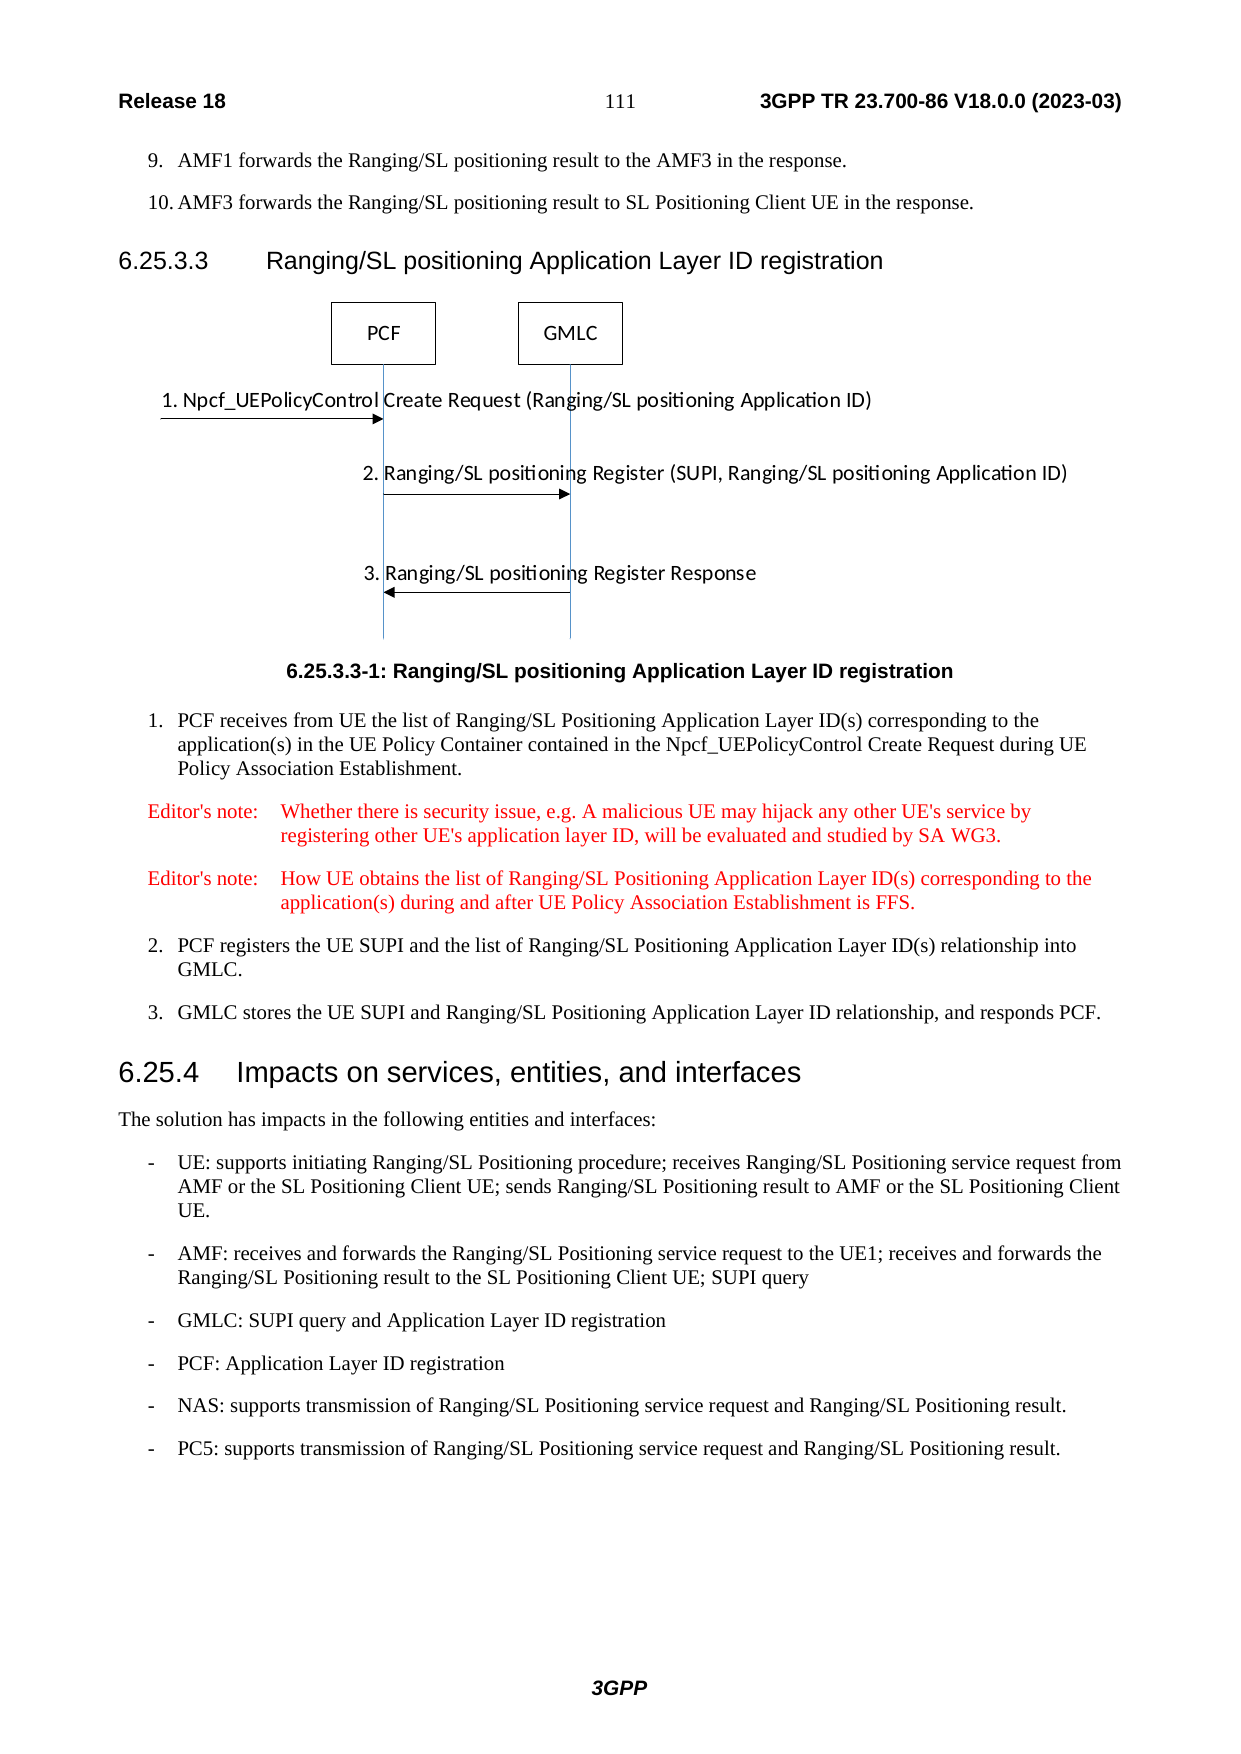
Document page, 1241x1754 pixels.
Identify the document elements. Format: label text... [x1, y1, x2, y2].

text - PC5: supports transmission of Ranging/SL Positioning service request and Ranging/SL Positioning result. [148, 1436, 1122, 1460]
subtitle 6.25.3.3 Ranging/SL positioning Application Layer ID registration [118, 246, 1122, 274]
text - UE: supports initiating Ranging/SL Positioning procedure; receives Ranging/SL Positioning service request from AMF or the SL Positioning Client UE; sends Ranging/SL Positioning result to AMF or the SL Positioning Client UE. [148, 1150, 1122, 1222]
text Editor's note: Whether there is security issue, e.g. A malicious UE may hijack any other UE's service by registering other UE's application layer ID, will be evaluated and studied by SA WG3. [147, 799, 1122, 847]
text 1. PCF receives from UE the list of Ranging/SL Positioning Application Layer ID(s) corresponding to the application(s) in the UE Policy Container contained in the Npcf_UEPolicyControl Create Request during UE Policy Association Establishment. [148, 708, 1122, 780]
text - GMLC: SUPI query and Application Layer ID registration [148, 1308, 1122, 1332]
text - PCF: Application Layer ID registration [148, 1351, 1122, 1375]
text Editor's note: How UE obtains the list of Ranging/SL Positioning Application Layer ID(s) corresponding to the application(s) during and after UE Policy Association Establishment is FFS. [147, 866, 1122, 914]
text 9. AMF1 forwards the Ranging/SL positioning result to the AMF3 in the response. [148, 147, 1122, 172]
text The solution has impacts in the following entities and interfaces: [118, 1107, 1122, 1131]
subtitle 6.25.4 Impacts on services, entities, and interfaces [118, 1055, 1122, 1088]
text - NAS: supports transmission of Ranging/SL Positioning service request and Ranging/SL Positioning result. [148, 1393, 1122, 1417]
text - AMF: receives and forwards the Ranging/SL Positioning service request to the UE1; receives and forwards the Ranging/SL Positioning result to the SL Positioning Client UE; SUPI query [148, 1241, 1122, 1289]
text 2. PCF registers the UE SUPI and the list of Ranging/SL Positioning Application Layer ID(s) relationship into GMLC. [148, 933, 1122, 981]
text 3. GMLC stores the UE SUPI and Ranging/SL Positioning Application Layer ID relationship, and responds PCF. [148, 999, 1122, 1024]
text 10. AMF3 forwards the Ranging/SL positioning result to SL Positioning Client UE in the response. [148, 190, 1122, 214]
text 6.25.3.3-1: Ranging/SL positioning Application Layer ID registration [118, 659, 1122, 683]
